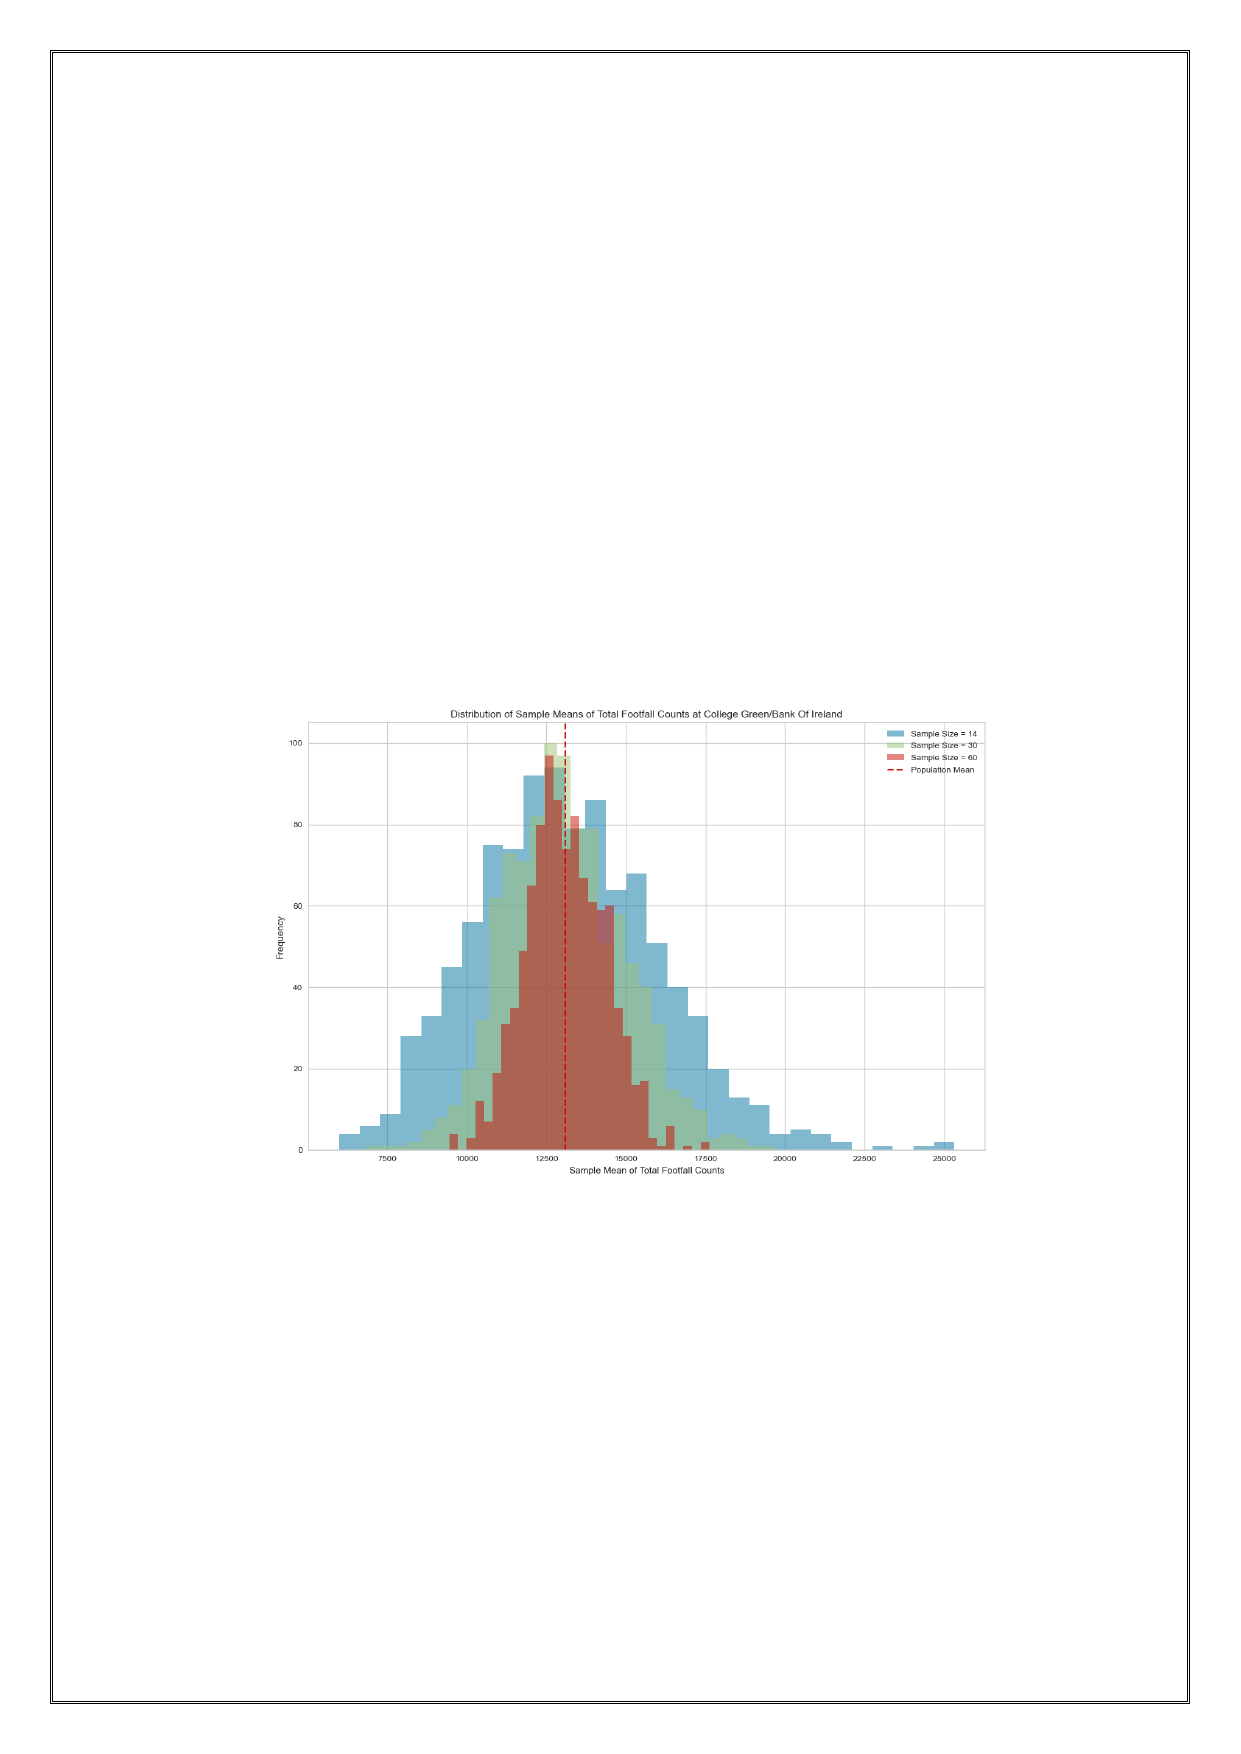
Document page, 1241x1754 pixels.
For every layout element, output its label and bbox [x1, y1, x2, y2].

picture [270, 657, 985, 1129]
